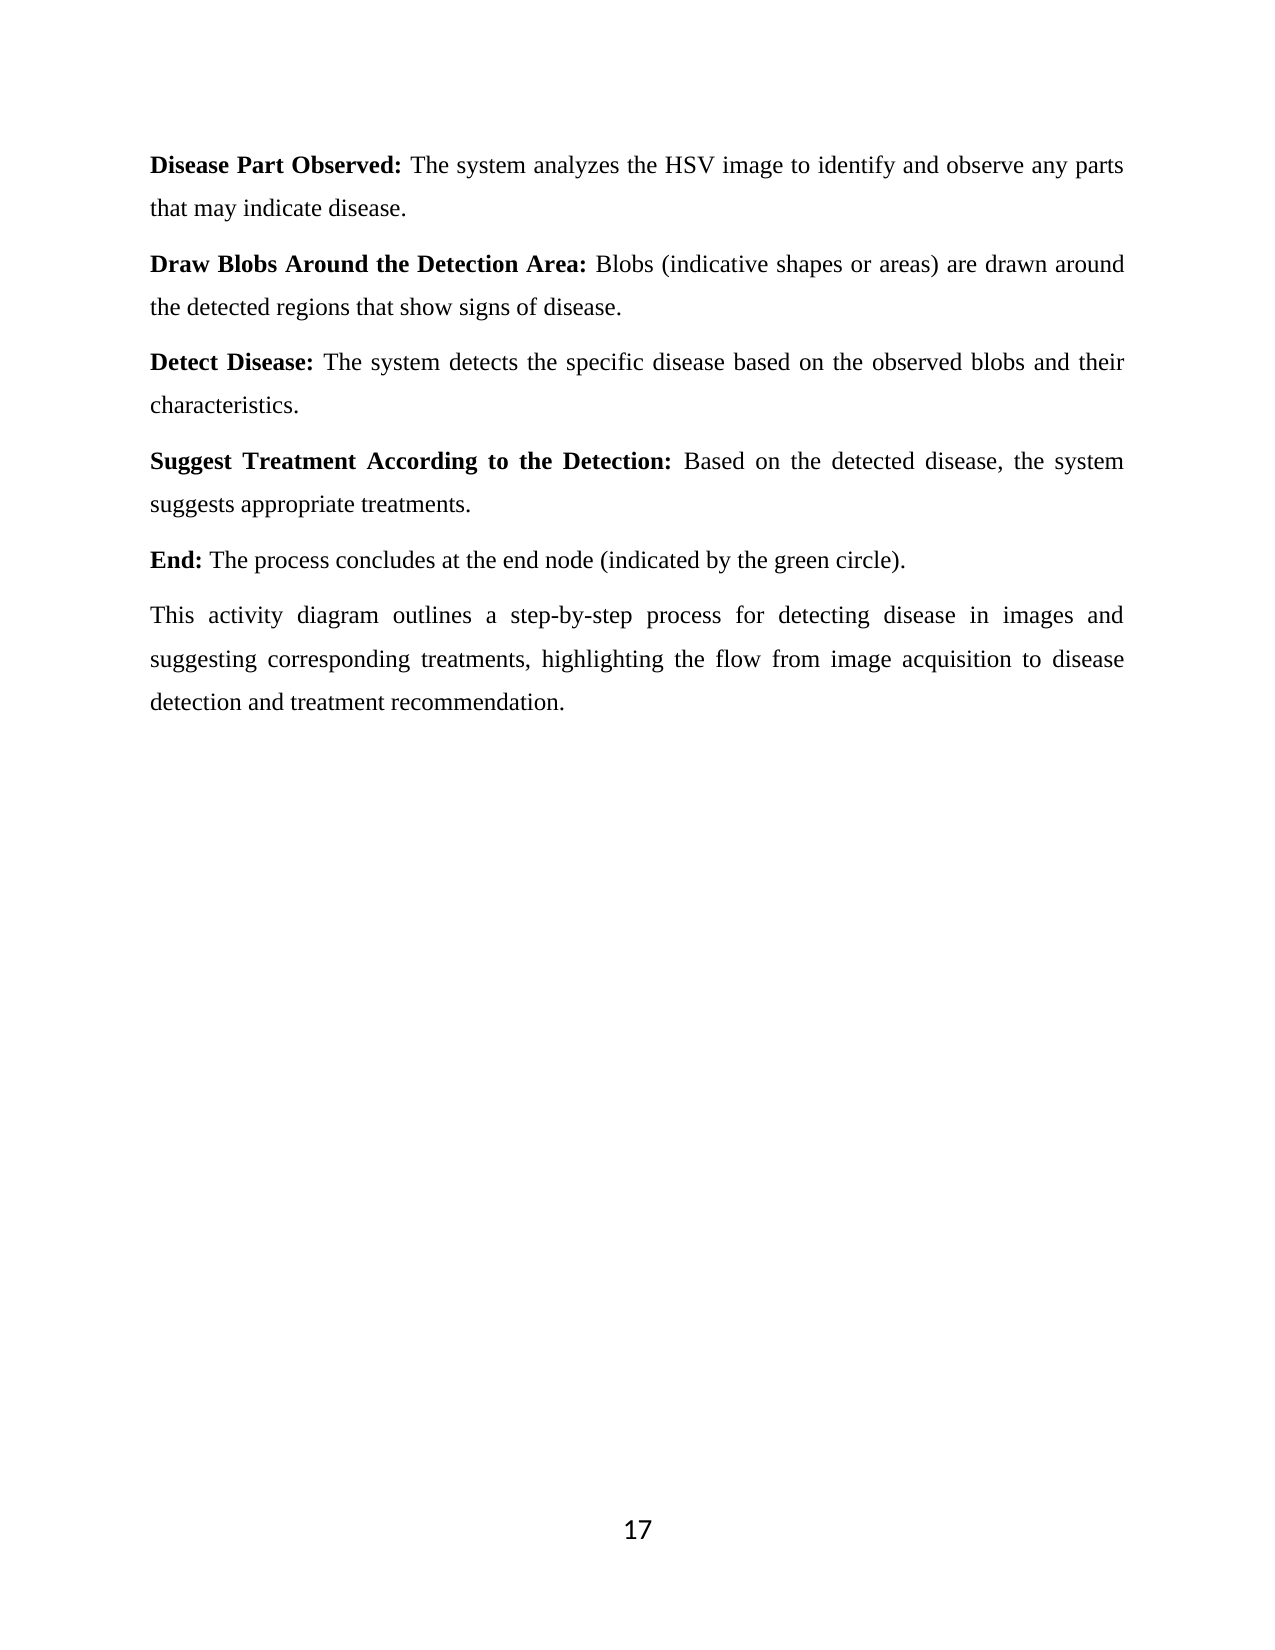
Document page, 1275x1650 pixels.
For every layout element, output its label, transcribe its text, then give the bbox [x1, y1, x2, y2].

text Draw Blobs Around the Detection Area: Blobs (indicative shapes or areas) are drawn around the detected regions that show signs of disease. [150, 249, 1125, 321]
text Detect Disease: The system detects the specific disease based on the observed blobs and their characteristics. [150, 347, 1125, 419]
text This activity diagram outlines a step-by-step process for detecting disease in images and suggesting corresponding treatments, highlighting the flow from image acquisition to disease detection and treatment recommendation. [150, 601, 1125, 716]
text Suggest Treatment According to the Detection: Based on the detected disease, the system suggests appropriate treatments. [150, 446, 1125, 518]
text Disease Part Observed: The system analyzes the HSV image to identify and observe any parts that may indicate disease. [150, 150, 1125, 222]
text End: The process concludes at the end node (indicated by the green circle). [150, 545, 1125, 574]
